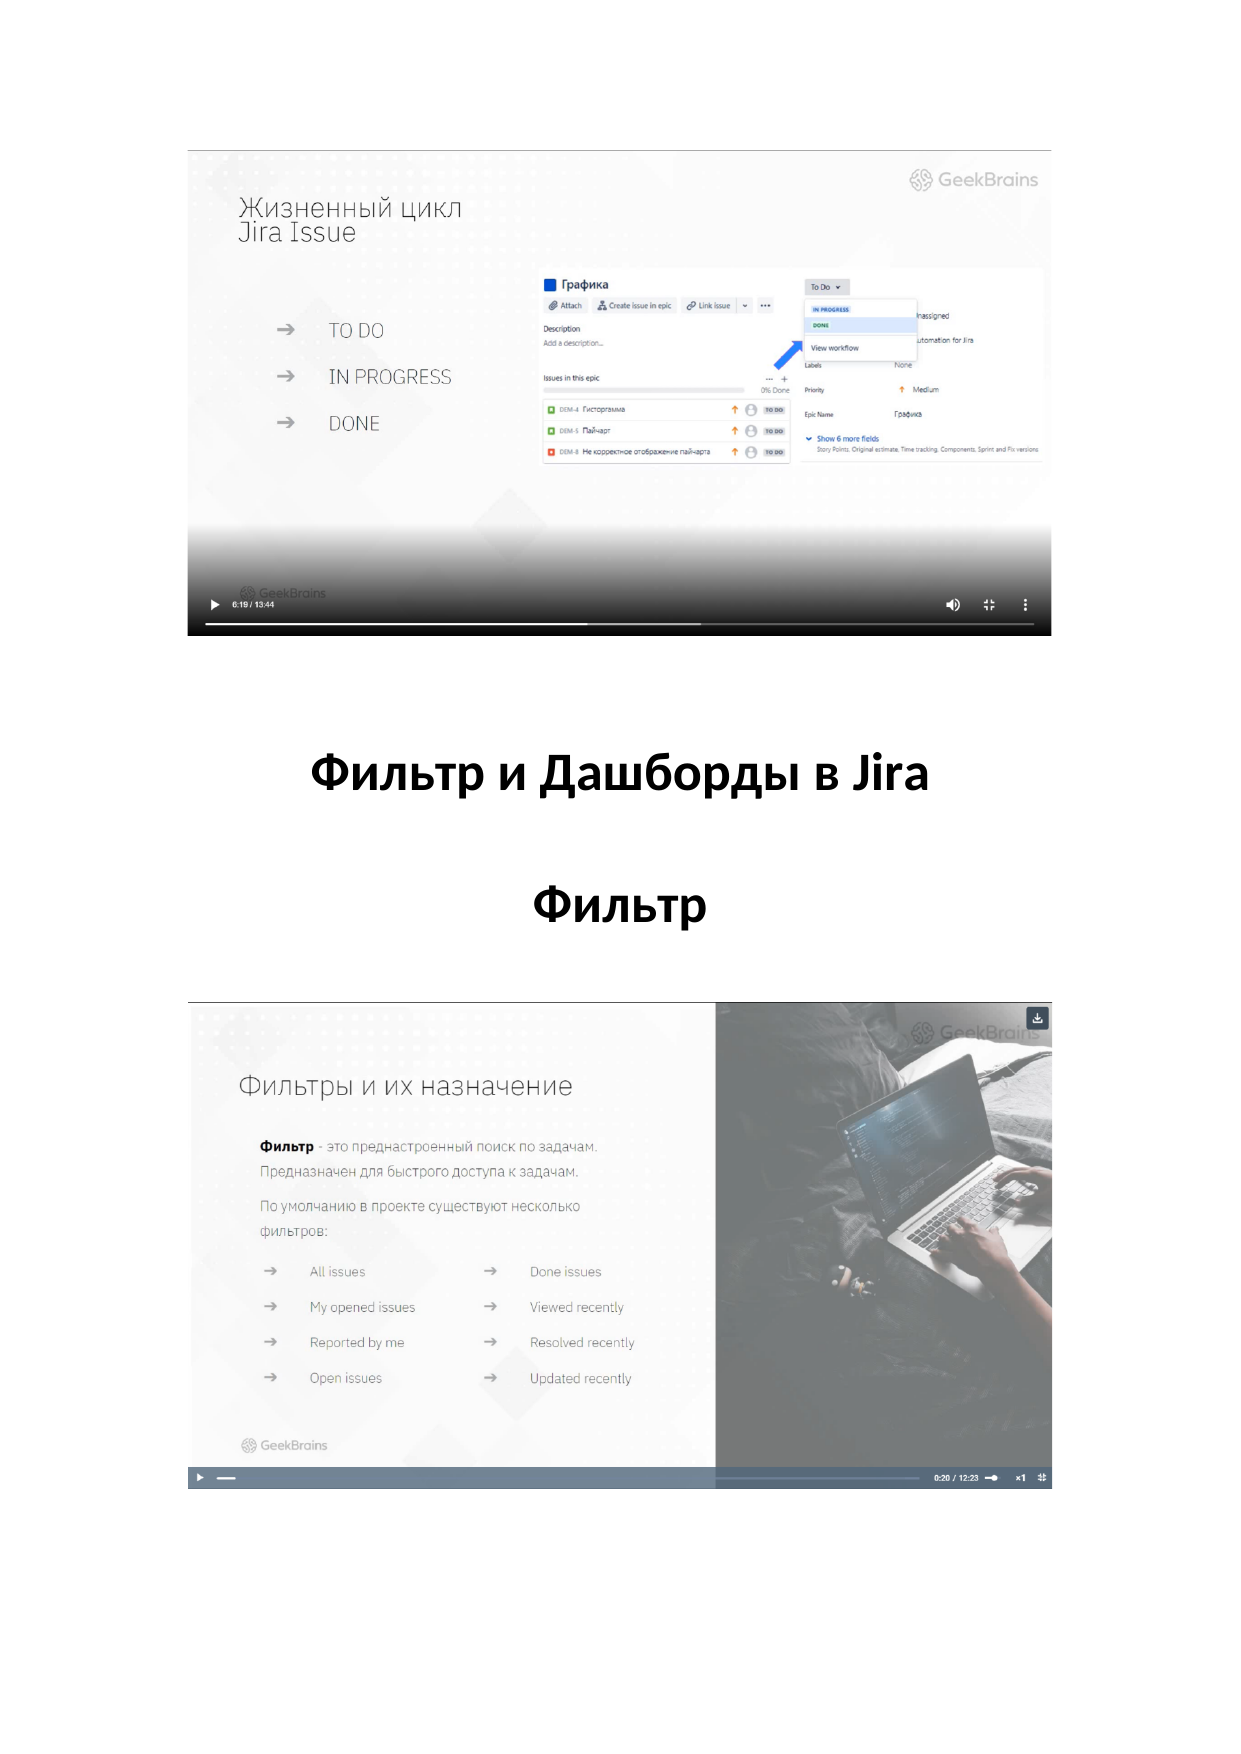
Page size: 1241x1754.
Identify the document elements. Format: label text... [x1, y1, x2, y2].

text Фильтр и Дашборды в Jira [187, 738, 1053, 804]
text Фильтр [187, 870, 1053, 936]
picture [187, 150, 1052, 636]
picture [188, 1002, 1053, 1489]
